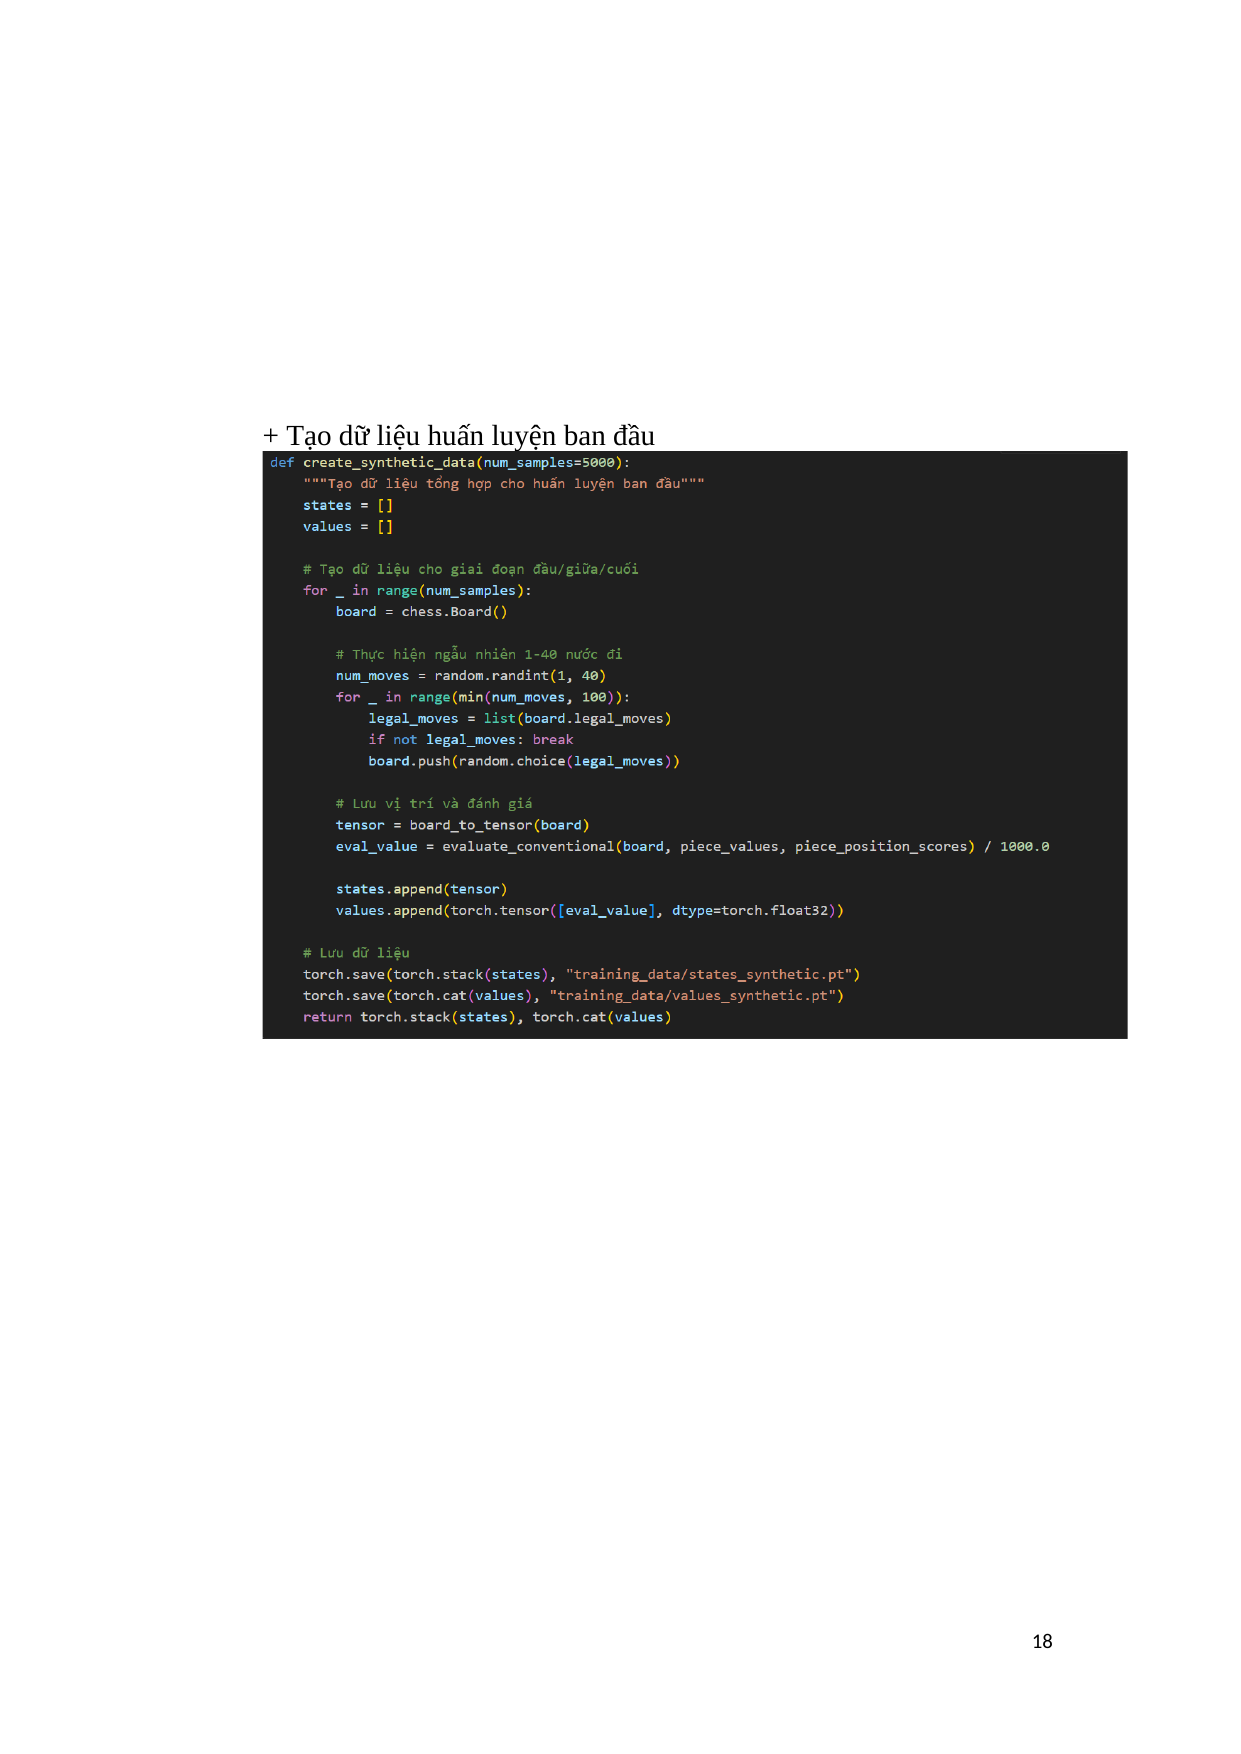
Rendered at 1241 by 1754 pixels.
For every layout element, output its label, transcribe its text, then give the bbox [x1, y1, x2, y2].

picture [262, 451, 1128, 1039]
list + Tạo dữ liệu huấn luyện ban đầu [262, 418, 1053, 451]
